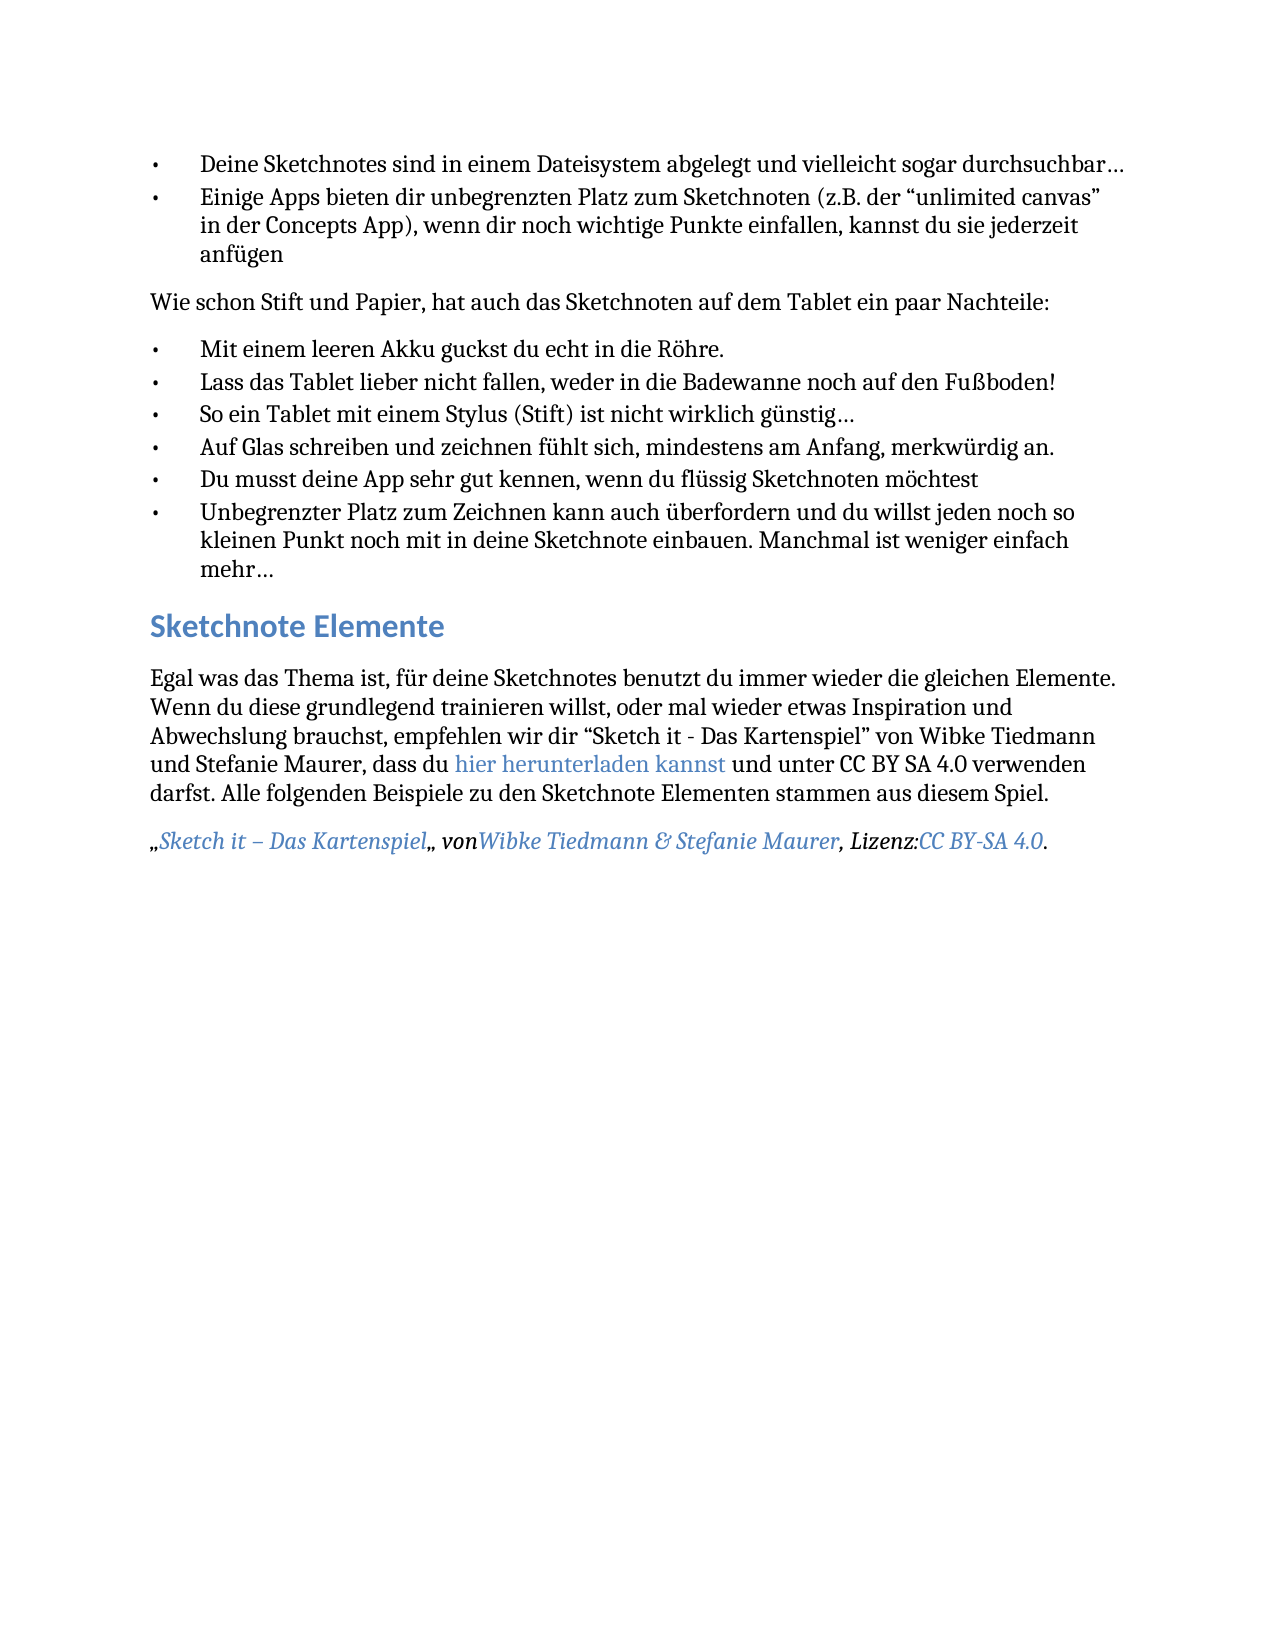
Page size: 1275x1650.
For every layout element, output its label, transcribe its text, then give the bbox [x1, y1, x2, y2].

list Du musst deine App sehr gut kennen, wenn du flüssig Sketchnoten möchtest [150, 465, 1125, 494]
list So ein Tablet mit einem Stylus (Stift) ist nicht wirklich günstig… [150, 400, 1125, 429]
text „Sketch it – Das Kartenspiel„ vonWibke Tiedmann & Stefanie Maurer, Lizenz:CC BY-SA 4.0. [150, 827, 1125, 855]
subtitle Sketchnote Elemente [150, 604, 1125, 645]
list Lass das Tablet lieber nicht fallen, weder in die Badewanne noch auf den Fußboden! [150, 367, 1125, 396]
list Unbegrenzter Platz zum Zeichnen kann auch überfordern und du willst jeden noch so kleinen Punkt noch mit in deine Sketchnote einbauen. Manchmal ist weniger einfach mehr… [150, 497, 1125, 584]
text Wie schon Stift und Papier, hat auch das Sketchnoten auf dem Tablet ein paar Nachteile: [150, 287, 1125, 316]
list Mit einem leeren Akku guckst du echt in die Röhre. [150, 335, 1125, 364]
list Deine Sketchnotes sind in einem Dateisystem abgelegt und vielleicht sogar durchsuchbar… [150, 150, 1125, 179]
list Einige Apps bieten dir unbegrenzten Platz zum Sketchnoten (z.B. der “unlimited canvas” in der Concepts App), wenn dir noch wichtige Punkte einfallen, kannst du sie jederzeit anfügen [150, 182, 1125, 269]
list Auf Glas schreiben und zeichnen fühlt sich, mindestens am Anfang, merkwürdig an. [150, 432, 1125, 461]
text Egal was das Thema ist, für deine Sketchnotes benutzt du immer wieder die gleichen Elemente. Wenn du diese grundlegend trainieren willst, oder mal wieder etwas Inspiration und Abwechslung brauchst, empfehlen wir dir “Sketch it - Das Kartenspiel” von Wibke Tiedmann und Stefanie Maurer, dass du hier herunterladen kannst und unter CC BY SA 4.0 verwenden darfst. Alle folgenden Beispiele zu den Sketchnote Elementen stammen aus diesem Spiel. [150, 664, 1125, 808]
